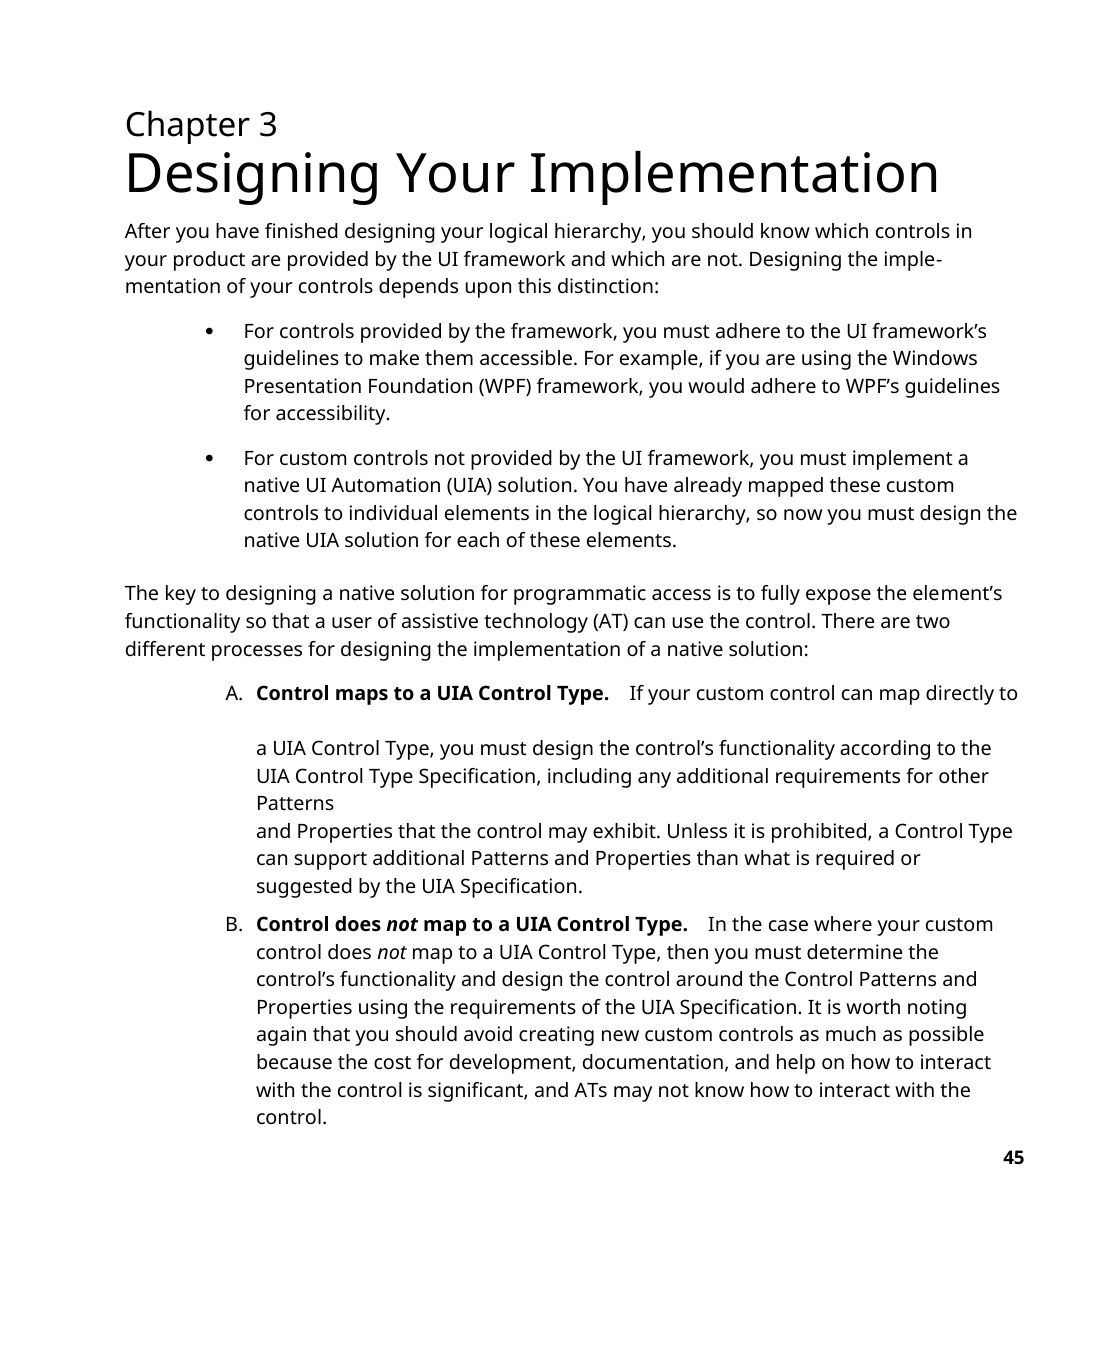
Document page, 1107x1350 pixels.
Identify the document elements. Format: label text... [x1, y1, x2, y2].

text A. Control maps to a UIA Control Type. If your custom control can map directly to a UIA Control Type, you must design the control’s functionality according to the UIA Control Type Specification, including any additional requirements for other Patterns and Properties that the control may exhibit. Unless it is prohibited, a Control Type can support additional Patterns and Properties than what is required or suggested by the UIA Specification. [124, 678, 1019, 899]
text After you have finished designing your logical hierarchy, you should know which controls in your product are provided by the UI framework and which are not. Designing the implementation of your controls depends upon this distinction: [124, 217, 1019, 299]
text B. Control does not map to a UIA Control Type. In the case where your custom control does not map to a UIA Control Type, then you must determine the control’s functionality and design the control around the Control Patterns and Properties using the requirements of the UIA Specification. It is worth noting again that you should avoid creating new custom controls as much as possible because the cost for development, documentation, and help on how to interact with the control is significant, and ATs may not know how to interact with the control. [124, 910, 1019, 1131]
title Designing Your Implementation [124, 146, 1019, 204]
list For controls provided by the framework, you must adhere to the UI framework’s guidelines to make them accessible. For example, if you are using the Windows Presentation Foundation (WPF) framework, you would adhere to WPF’s guidelines for accessibility. [206, 316, 1019, 427]
list For custom controls not provided by the UI framework, you must implement a native UI Automation (UIA) solution. You have already mapped these custom controls to individual elements in the logical hierarchy, so now you must design the native UIA solution for each of these elements. [206, 443, 1019, 554]
text Chapter 3 [124, 101, 1019, 146]
text The key to designing a native solution for programmatic access is to fully expose the element’s functionality so that a user of assistive technology (AT) can use the control. There are two different processes for designing the implementation of a native solution: [124, 579, 1019, 662]
